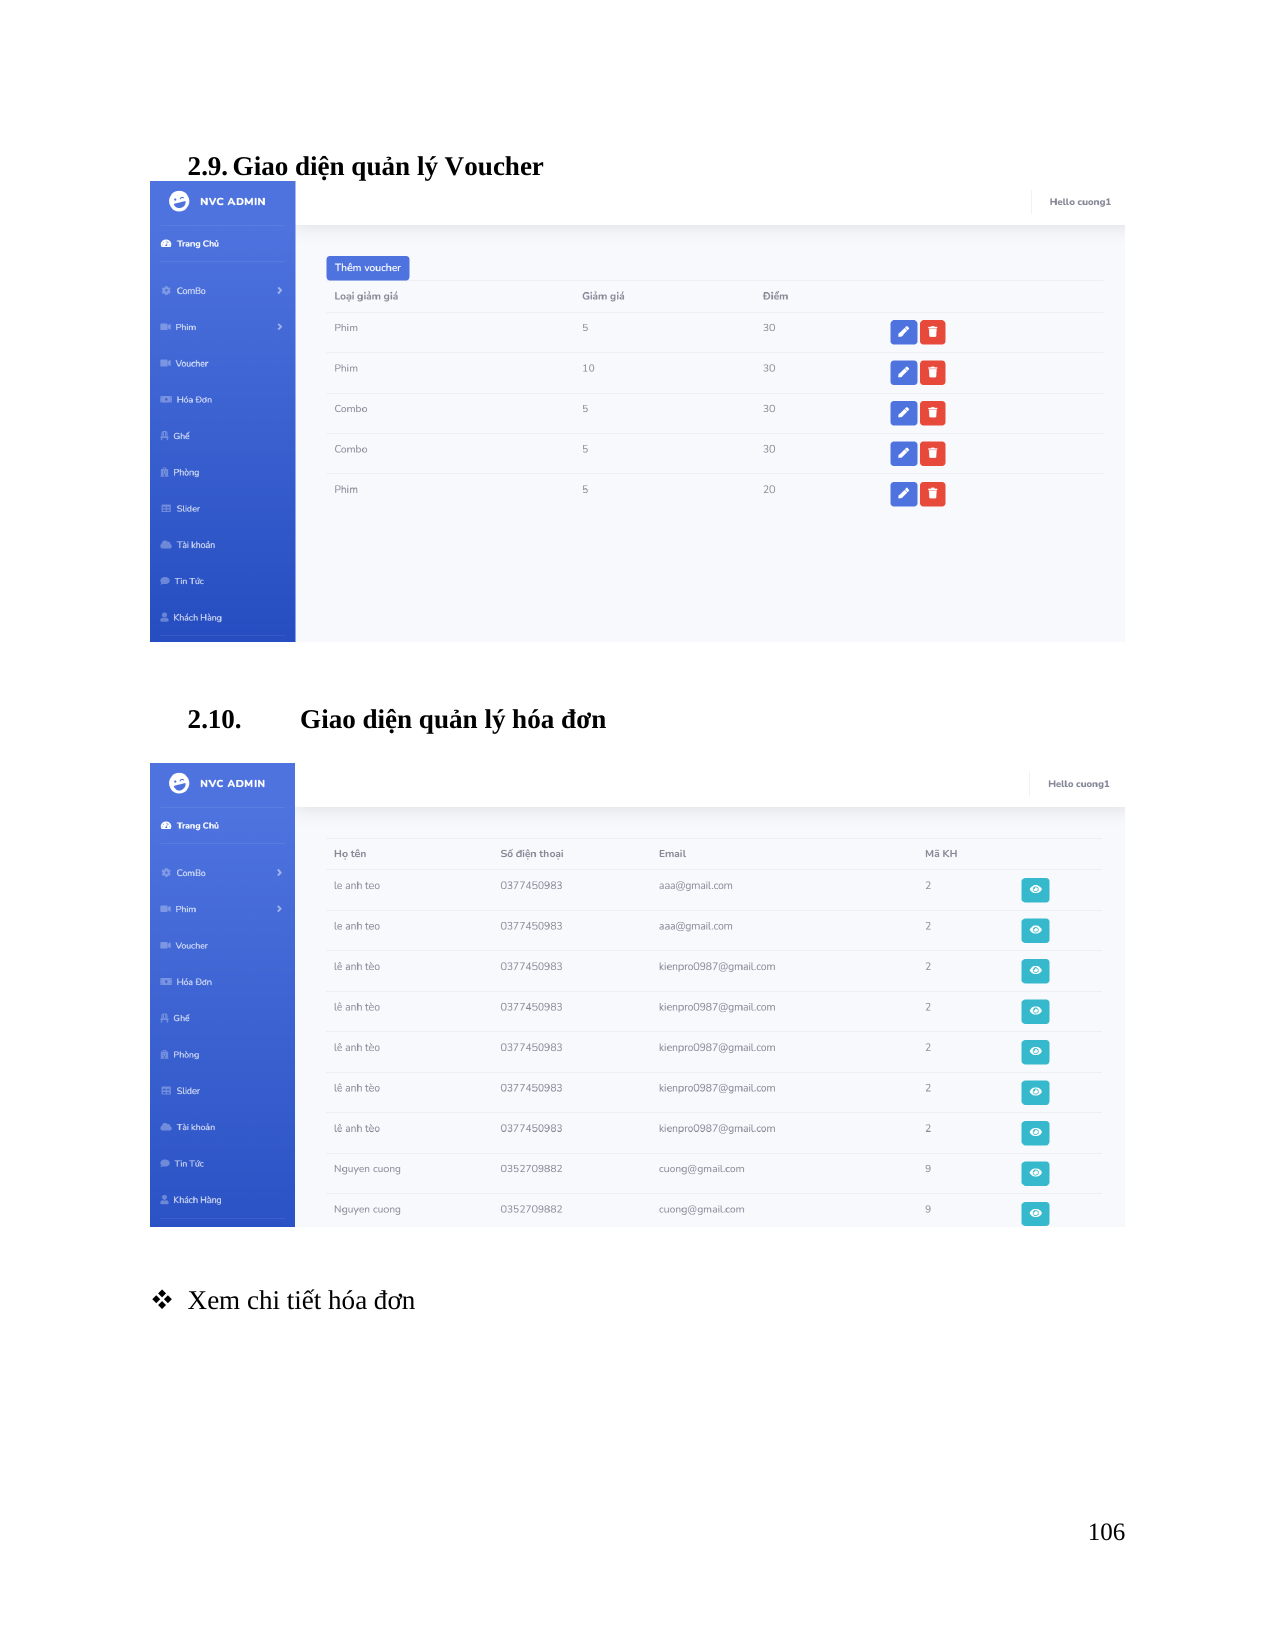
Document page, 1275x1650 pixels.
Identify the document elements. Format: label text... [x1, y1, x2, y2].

subtitle Giao diện quản lý hóa đơn [187, 703, 1125, 734]
subtitle Giao diện quản lý Voucher [187, 150, 1125, 181]
list Xem chi tiết hóa đơn [150, 1284, 1125, 1315]
picture [150, 763, 1125, 1227]
picture [150, 181, 1125, 642]
